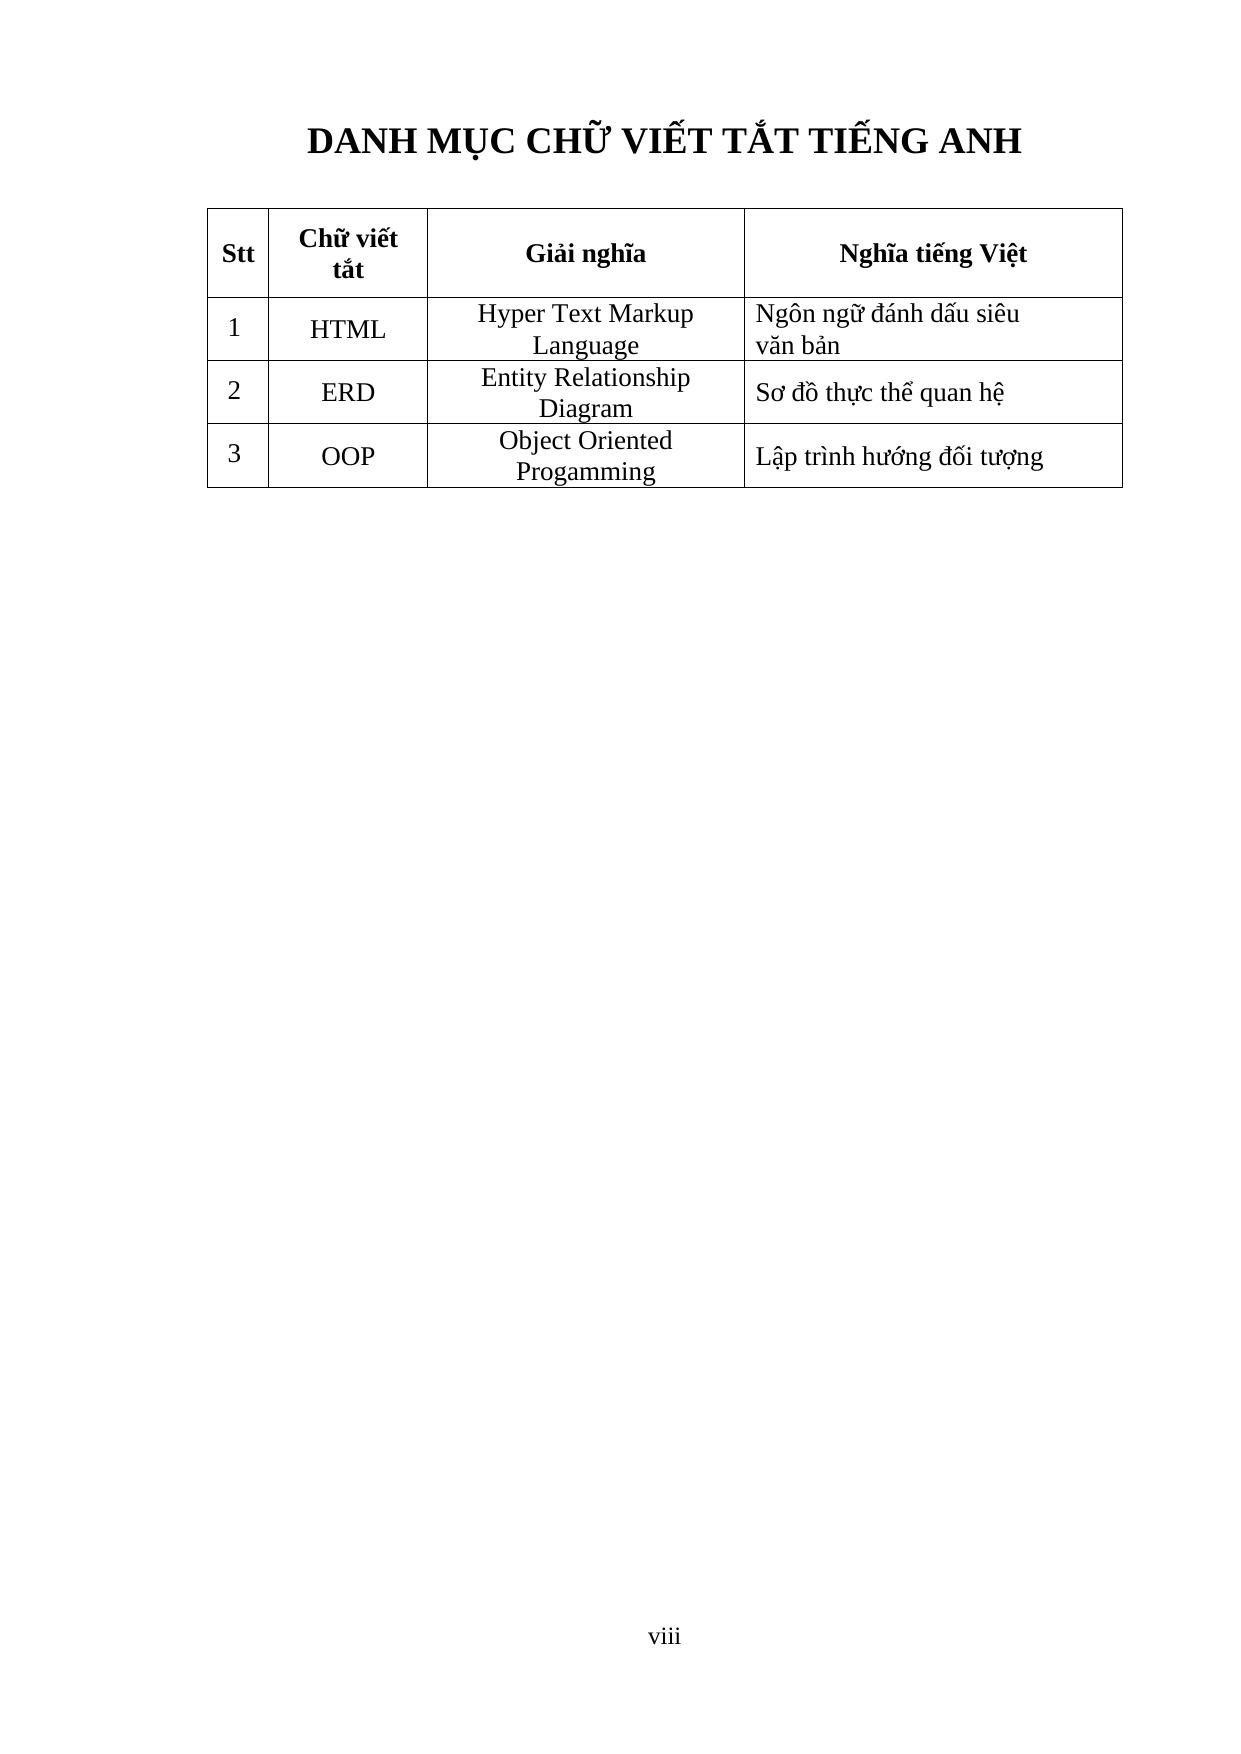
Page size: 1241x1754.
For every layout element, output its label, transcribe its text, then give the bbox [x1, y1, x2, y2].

table_cell ERD [269, 361, 427, 423]
table_cell Object Oriented Progamming [428, 424, 516, 487]
table_header Nghĩa tiếng Việt [745, 209, 1122, 297]
table_header Giải nghĩa [428, 209, 744, 297]
table_cell [208, 298, 268, 360]
table_cell Hyper Text Markup Language [428, 298, 744, 360]
table_header Stt [208, 209, 268, 297]
table_cell [208, 361, 268, 423]
table_cell Entity Relationship Diagram [428, 361, 539, 423]
text DANH MỤC CHỮ VIẾT TẮT TIẾNG ANH [207, 118, 1122, 161]
table_cell [208, 424, 268, 487]
table_cell Object Oriented Progamming [656, 424, 744, 487]
table_cell Ngôn ngữ đánh dấu siêu văn bản [745, 298, 1122, 360]
table_cell Entity Relationship Diagram [633, 361, 744, 423]
table_cell OOP [269, 424, 427, 487]
table_cell Lập trình hướng đối tượng [745, 424, 1122, 487]
table_header Chữ viết tắt [269, 209, 427, 297]
table_cell HTML [269, 298, 427, 360]
table_cell Sơ đồ thực thể quan hệ [745, 361, 1122, 423]
